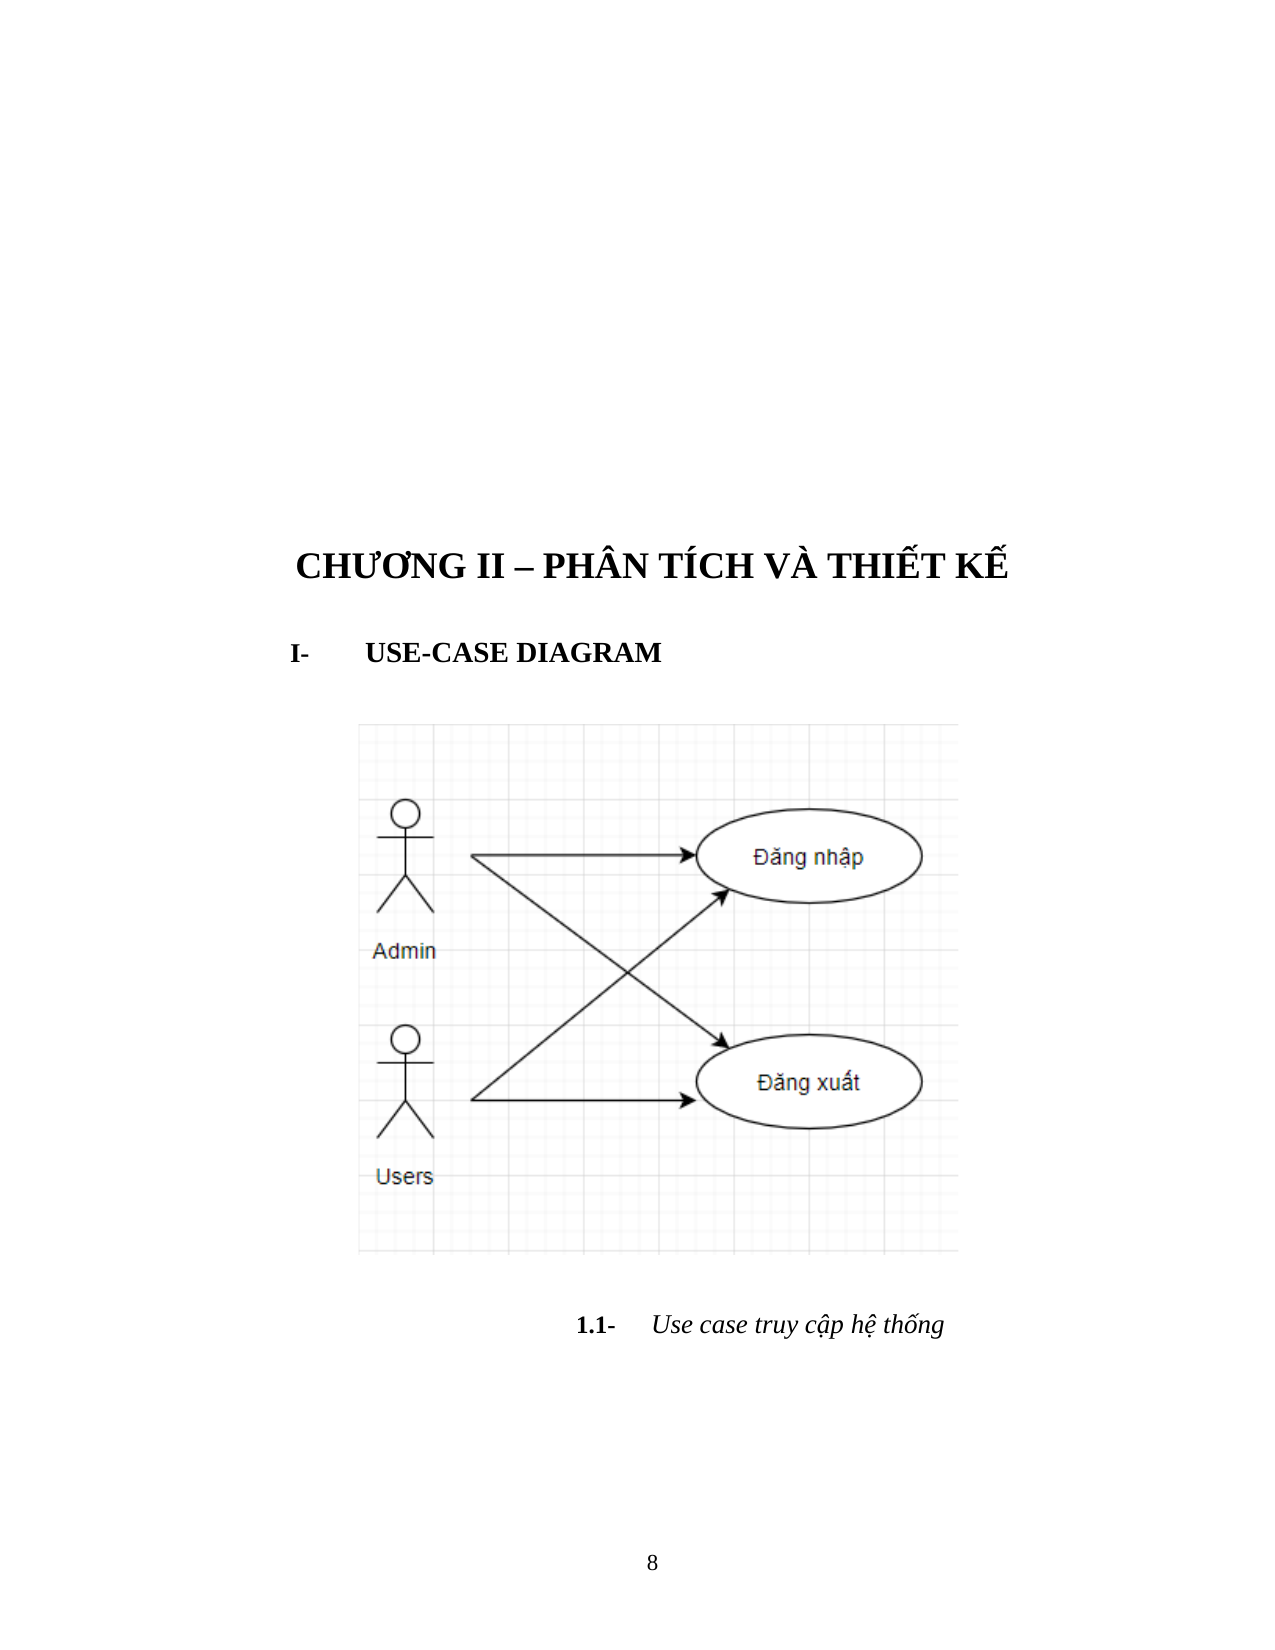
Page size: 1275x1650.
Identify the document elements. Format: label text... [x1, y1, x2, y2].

list Use case truy cập hệ thống [396, 1308, 1127, 1339]
subtitle CHƯƠNG II – PHÂN TÍCH VÀ THIẾT KẾ [177, 544, 1127, 587]
picture [358, 724, 959, 1255]
list USE-CASE DIAGRAM [290, 635, 1127, 669]
